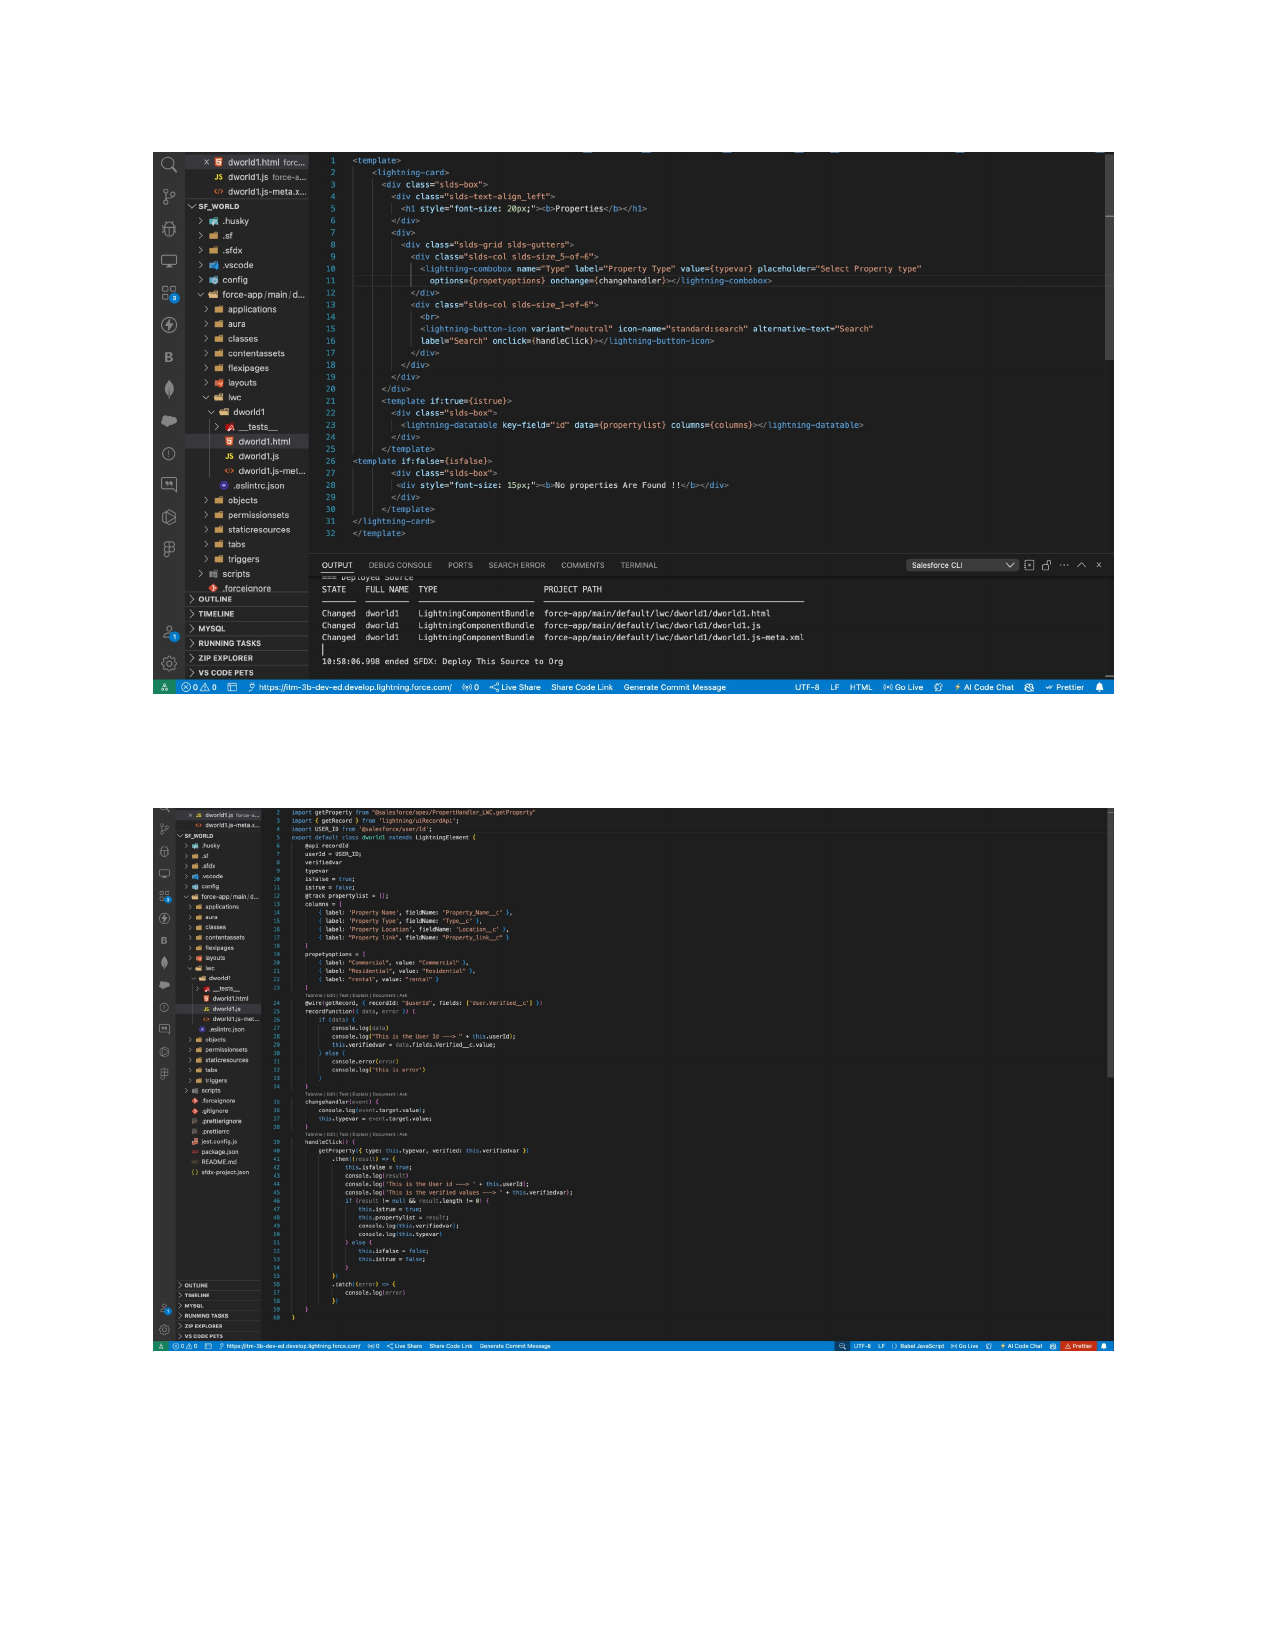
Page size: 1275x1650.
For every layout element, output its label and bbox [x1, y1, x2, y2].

picture [153, 152, 1114, 694]
picture [153, 808, 1114, 1351]
